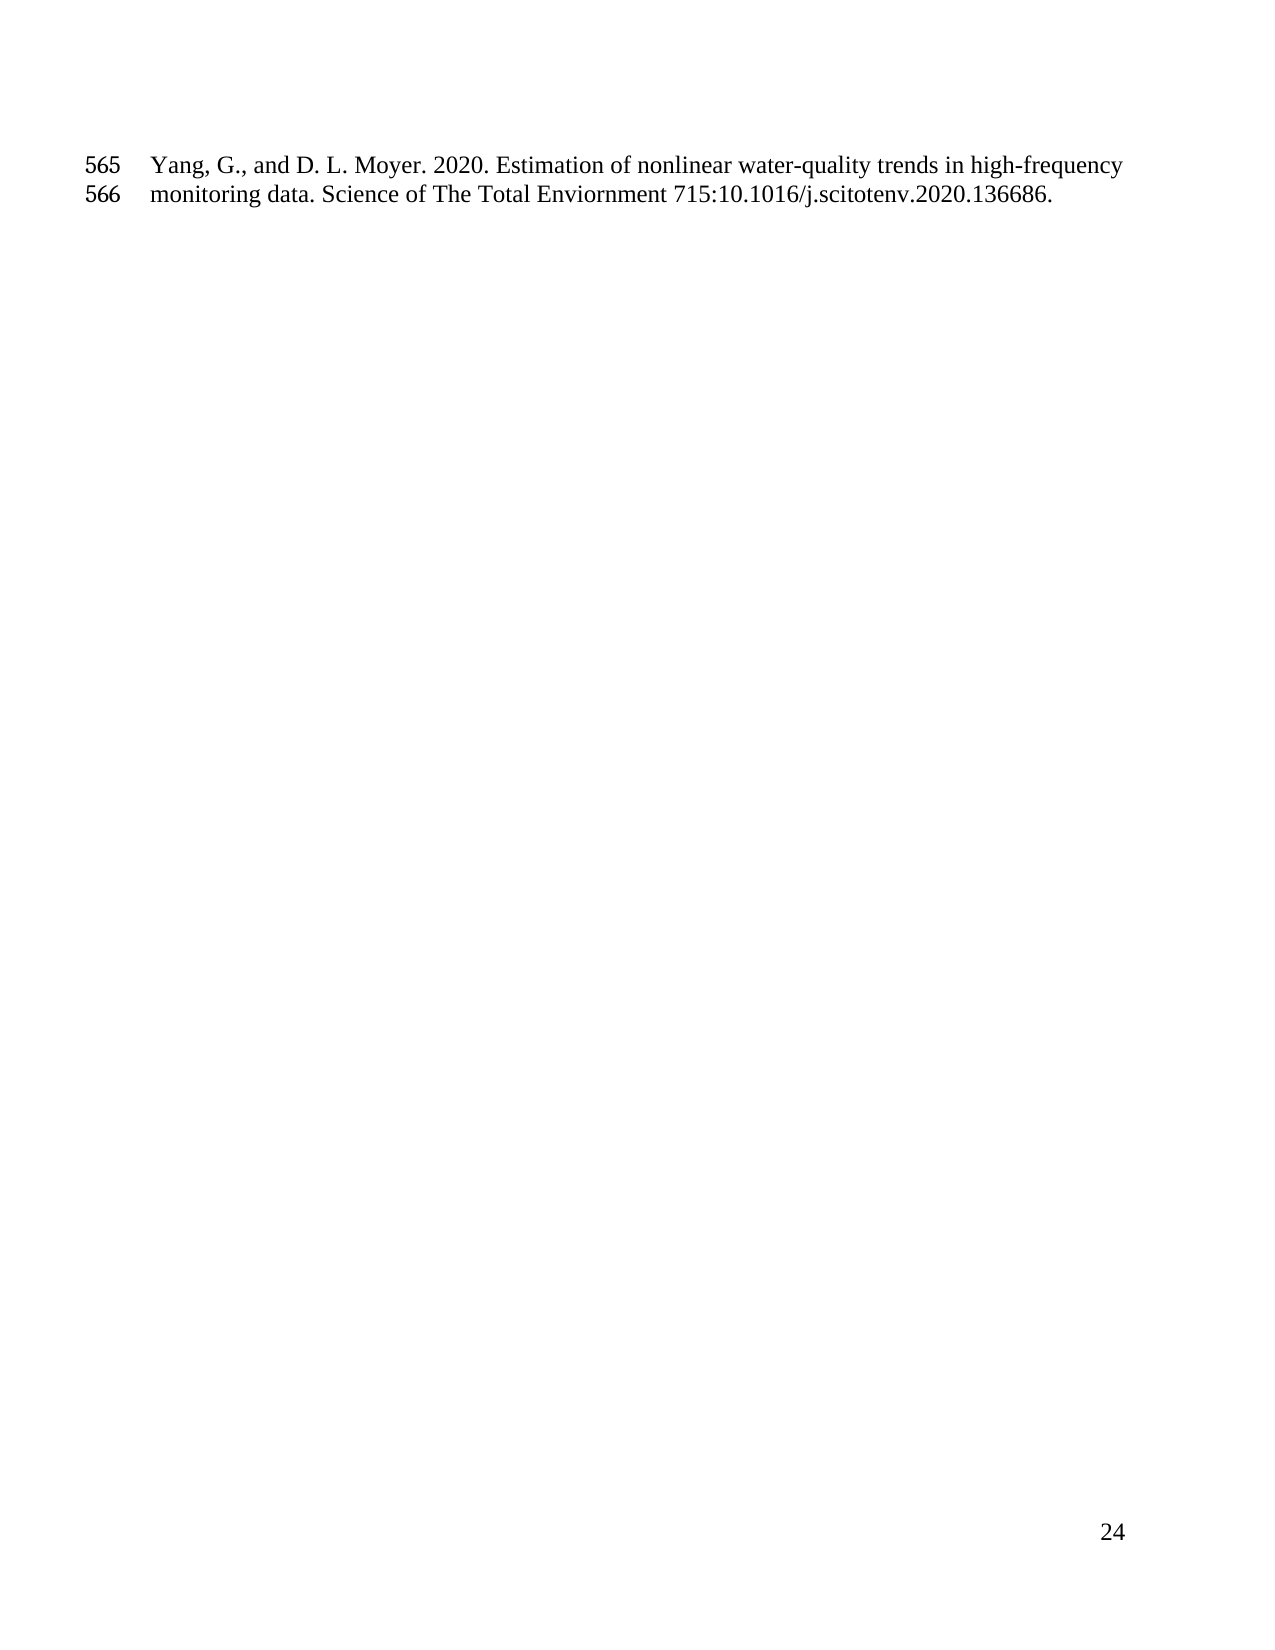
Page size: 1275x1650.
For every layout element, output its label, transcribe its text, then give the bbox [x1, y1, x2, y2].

text Yang, G., and D. L. Moyer. 2020. Estimation of nonlinear water-quality trends in high-frequency monitoring data. Science of The Total Enviornment 715:10.1016/j.scitotenv.2020.136686. [150, 150, 1125, 207]
